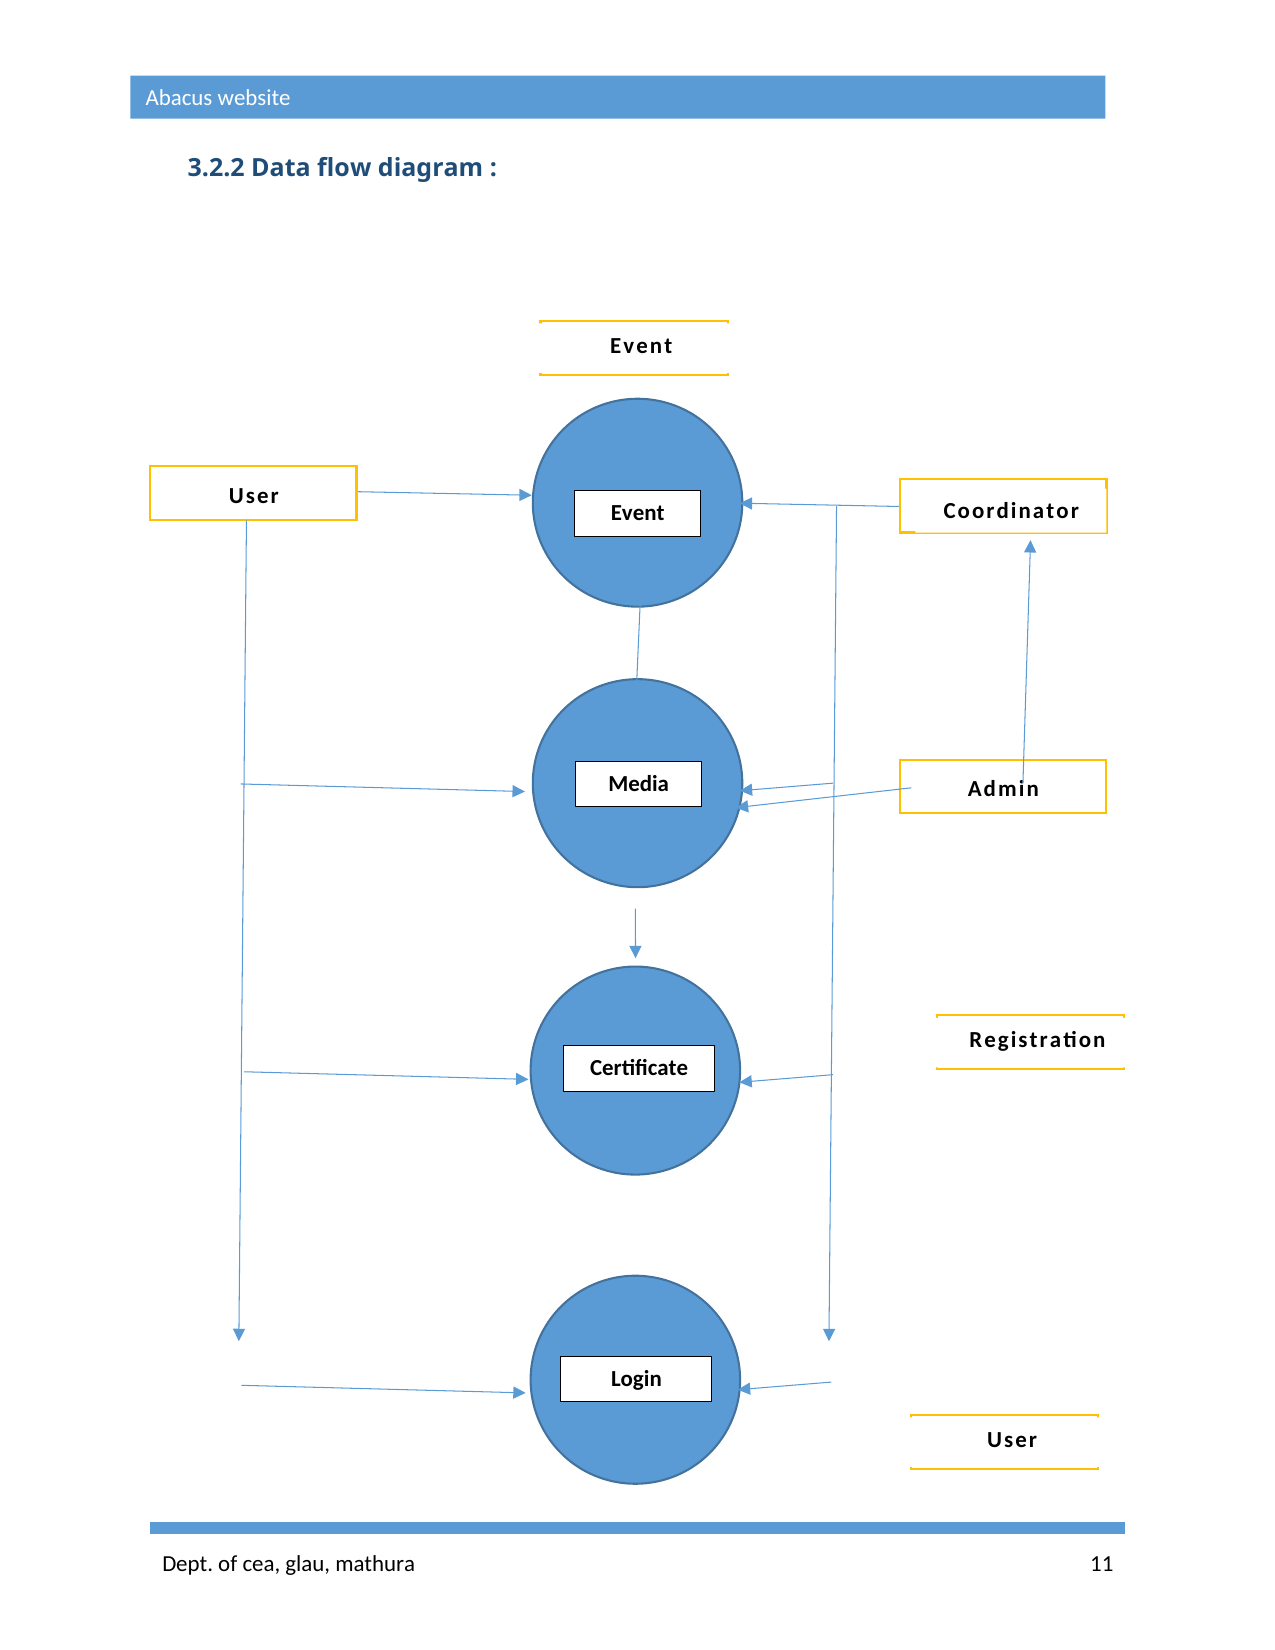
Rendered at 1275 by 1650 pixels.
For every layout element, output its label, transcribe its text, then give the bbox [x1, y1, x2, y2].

subtitle 3.2.2 Data flow diagram : [187, 150, 1125, 184]
